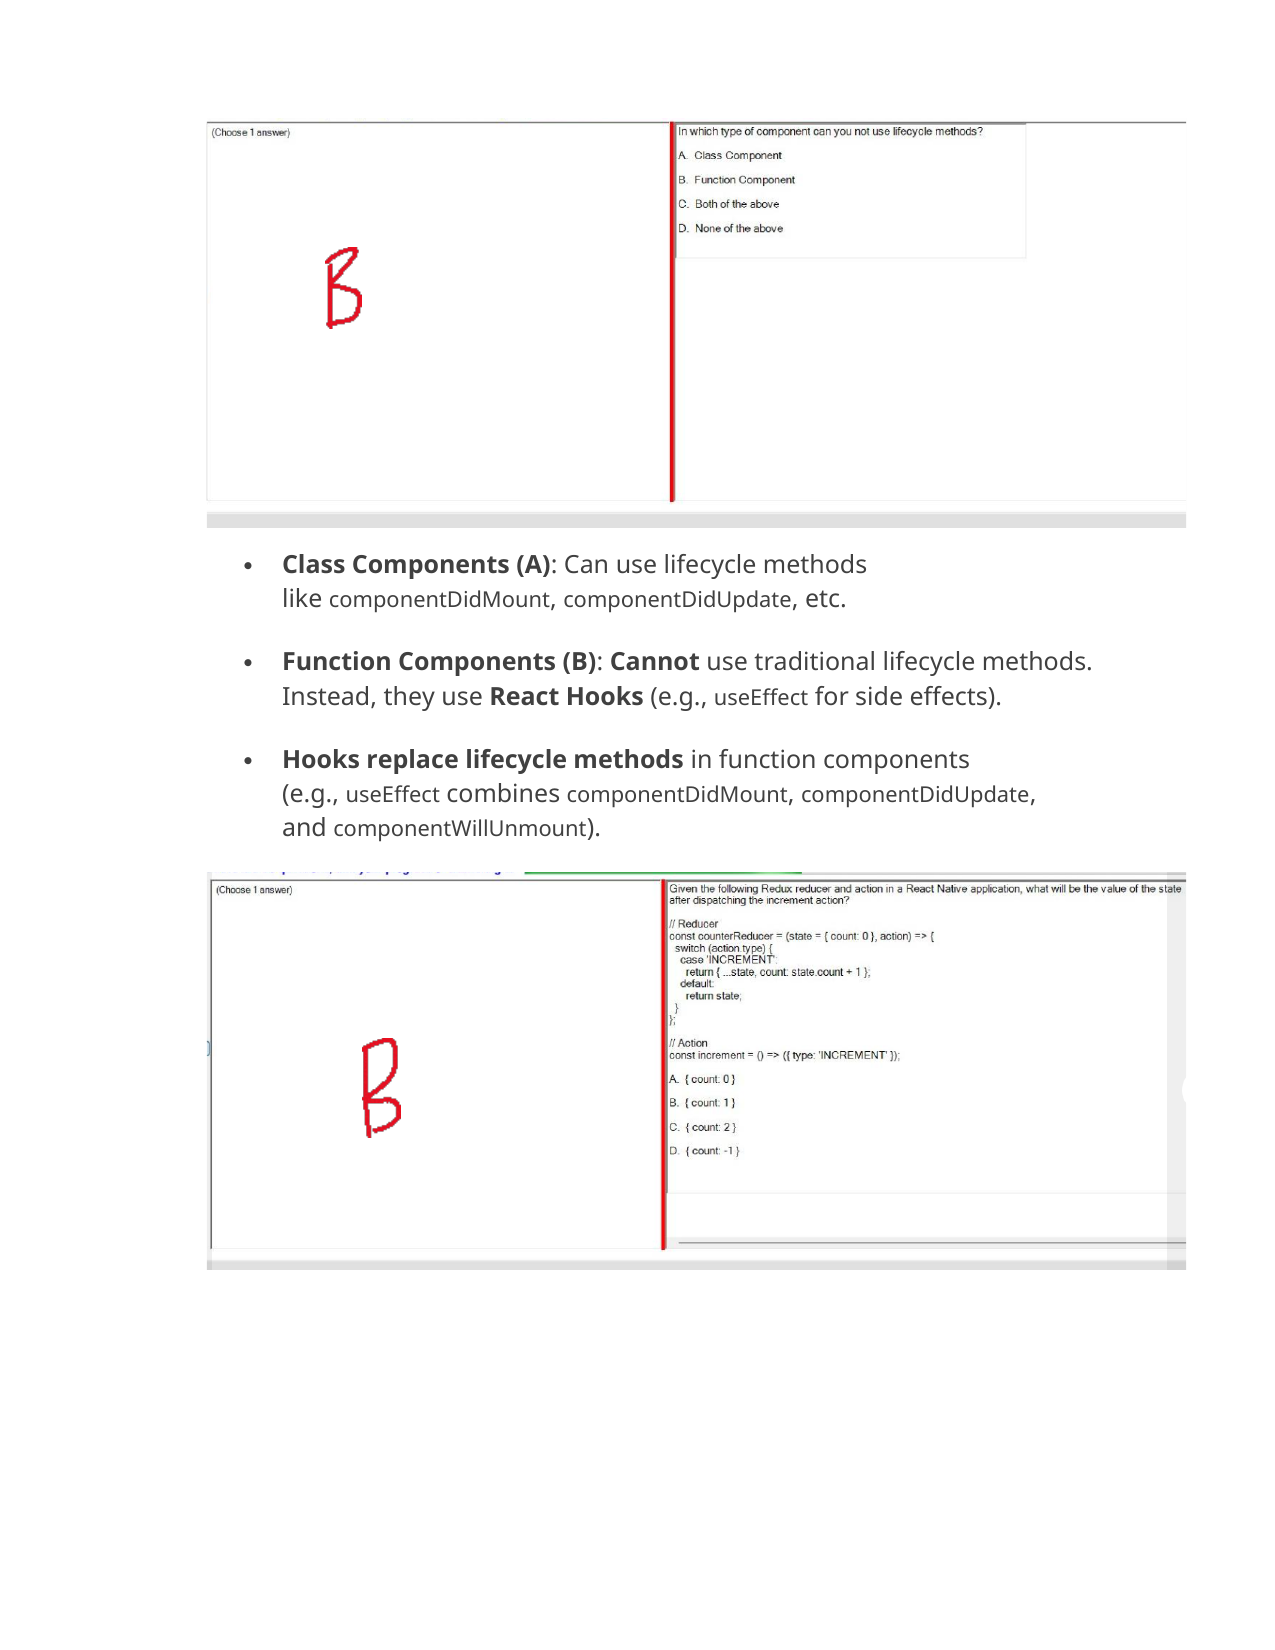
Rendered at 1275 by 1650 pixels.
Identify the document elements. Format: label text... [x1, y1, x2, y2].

list Hooks replace lifecycle methods in function components (e.g., useEffect combines componentDidMount, componentDidUpdate, and componentWillUnmount). [244, 741, 1186, 843]
list Function Components (B): Cannot use traditional lifecycle methods. Instead, they use React Hooks (e.g., useEffect for side effects). [244, 644, 1186, 712]
list Class Components (A): Can use lifecycle methods like componentDidMount, componentDidUpdate, etc. [244, 547, 1186, 615]
picture [206, 118, 1187, 528]
picture [206, 872, 1187, 1270]
